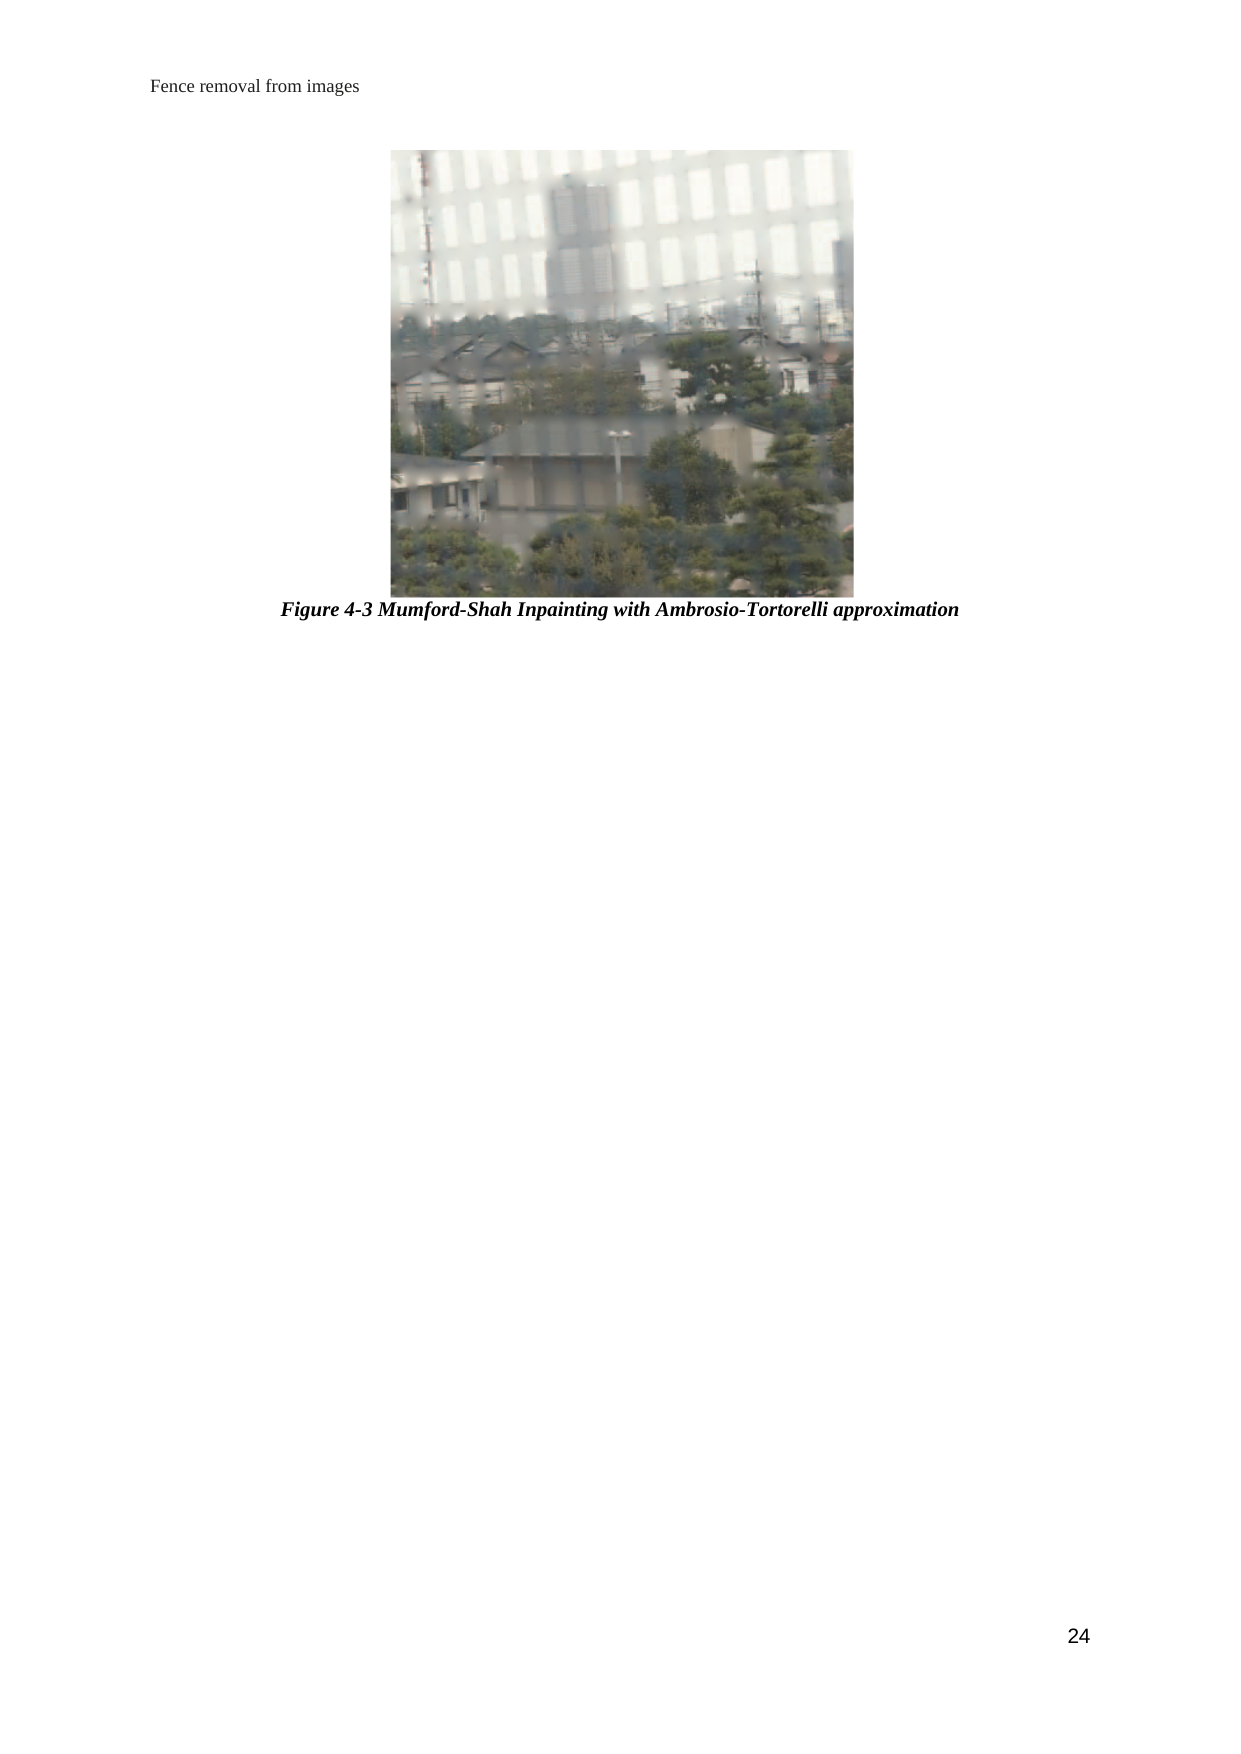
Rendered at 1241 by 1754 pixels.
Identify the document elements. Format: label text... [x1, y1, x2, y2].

picture [386, 150, 854, 598]
text Figure 4-3 Mumford-Shah Inpainting with Ambrosio-Tortorelli approximation [150, 597, 1090, 621]
